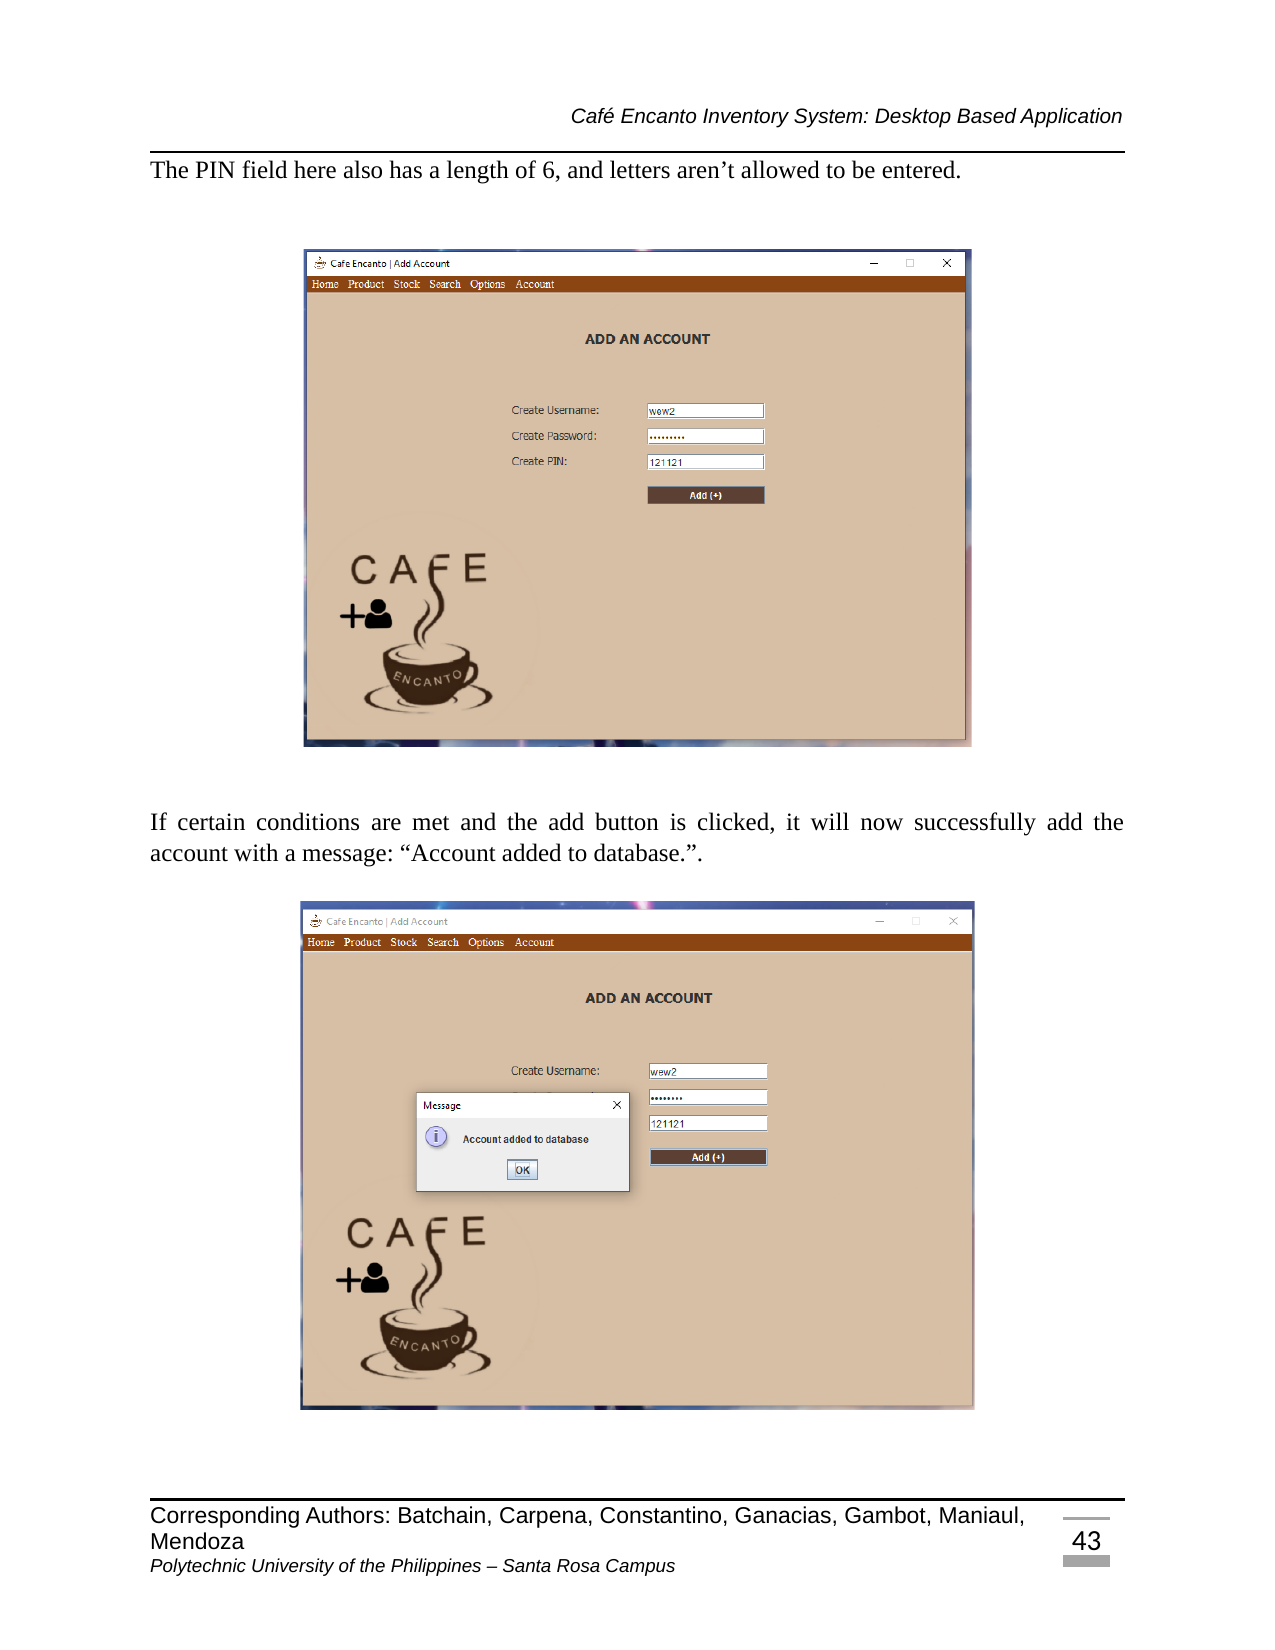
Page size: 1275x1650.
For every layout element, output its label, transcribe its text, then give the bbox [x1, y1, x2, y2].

picture [300, 901, 975, 1410]
text If certain conditions are met and the add button is clicked, it will now successfully add the account with a message: “Account added to database.”. [150, 807, 1125, 867]
picture [303, 249, 972, 747]
text The PIN field here also has a length of 6, and letters aren’t allowed to be entered. [150, 155, 1125, 184]
